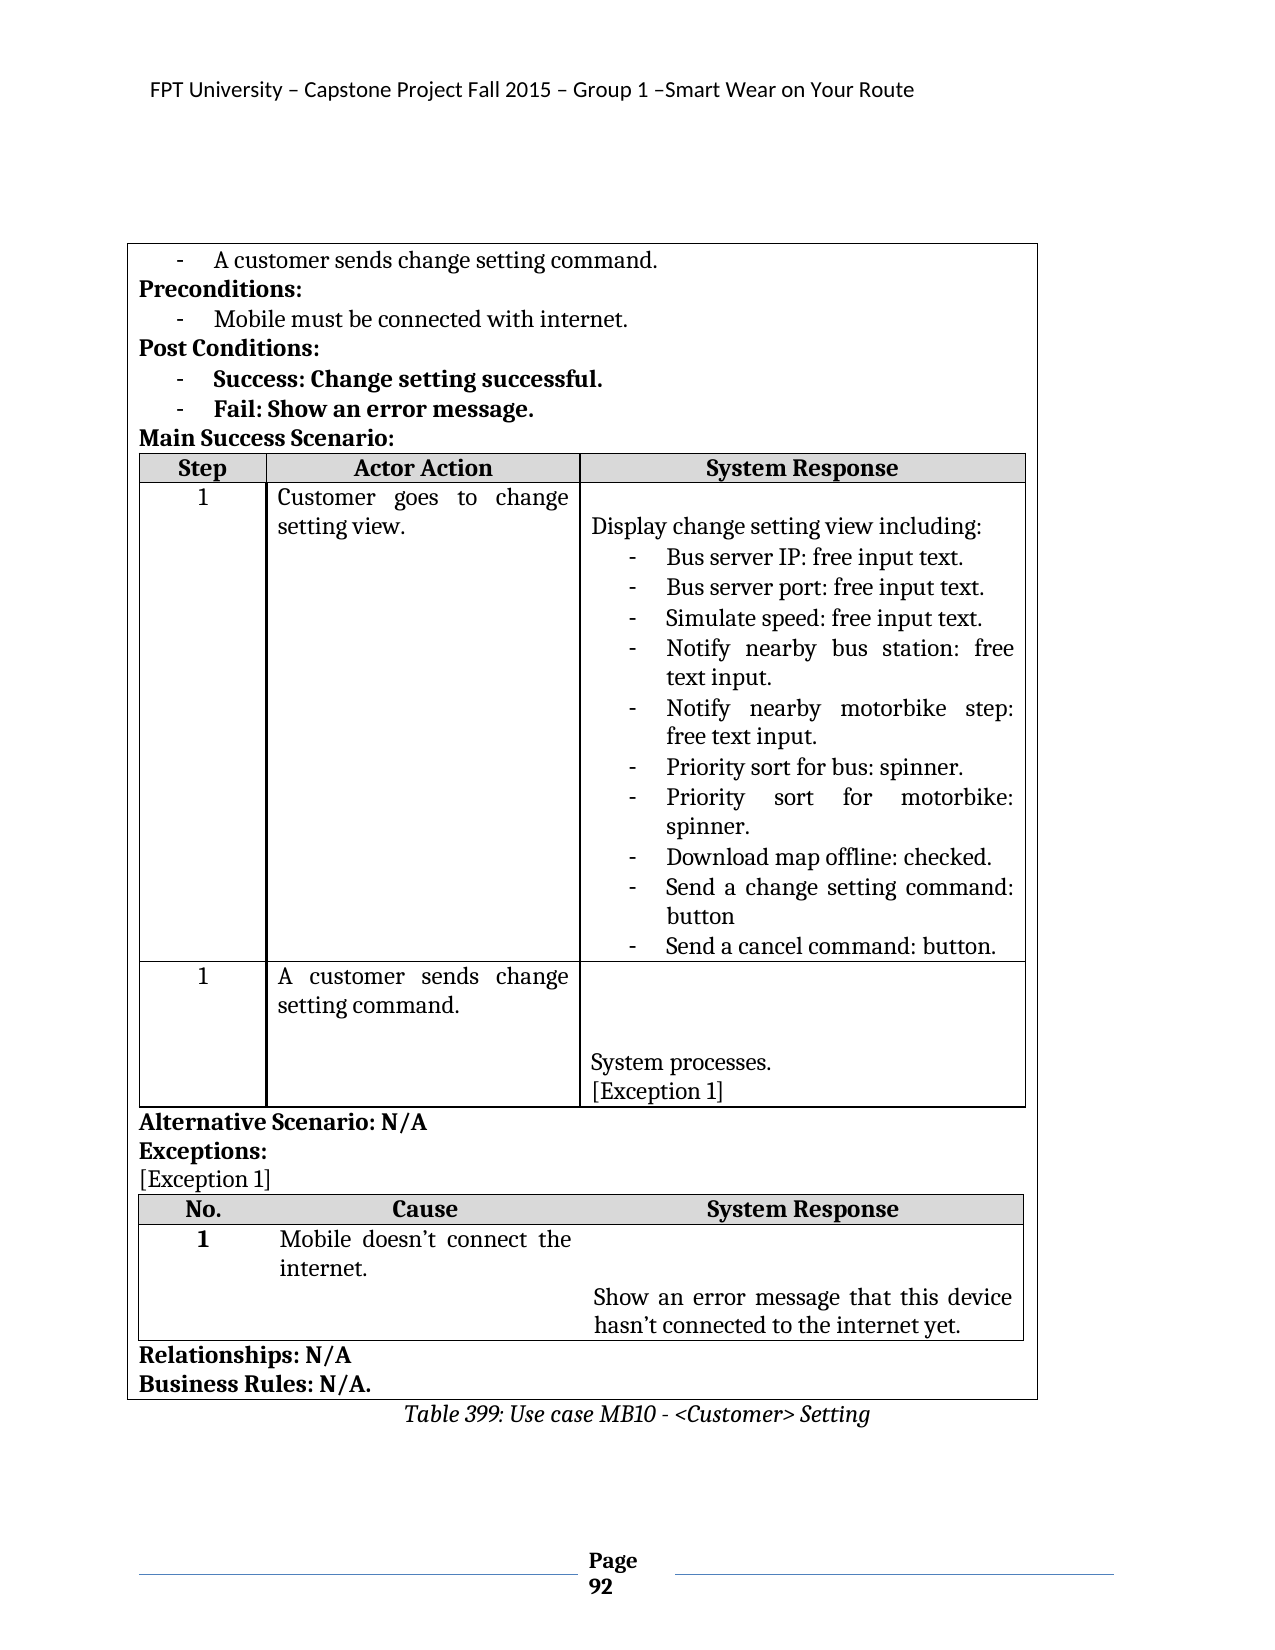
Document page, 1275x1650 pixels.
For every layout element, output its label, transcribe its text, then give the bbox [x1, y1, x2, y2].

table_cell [128, 244, 1037, 1398]
